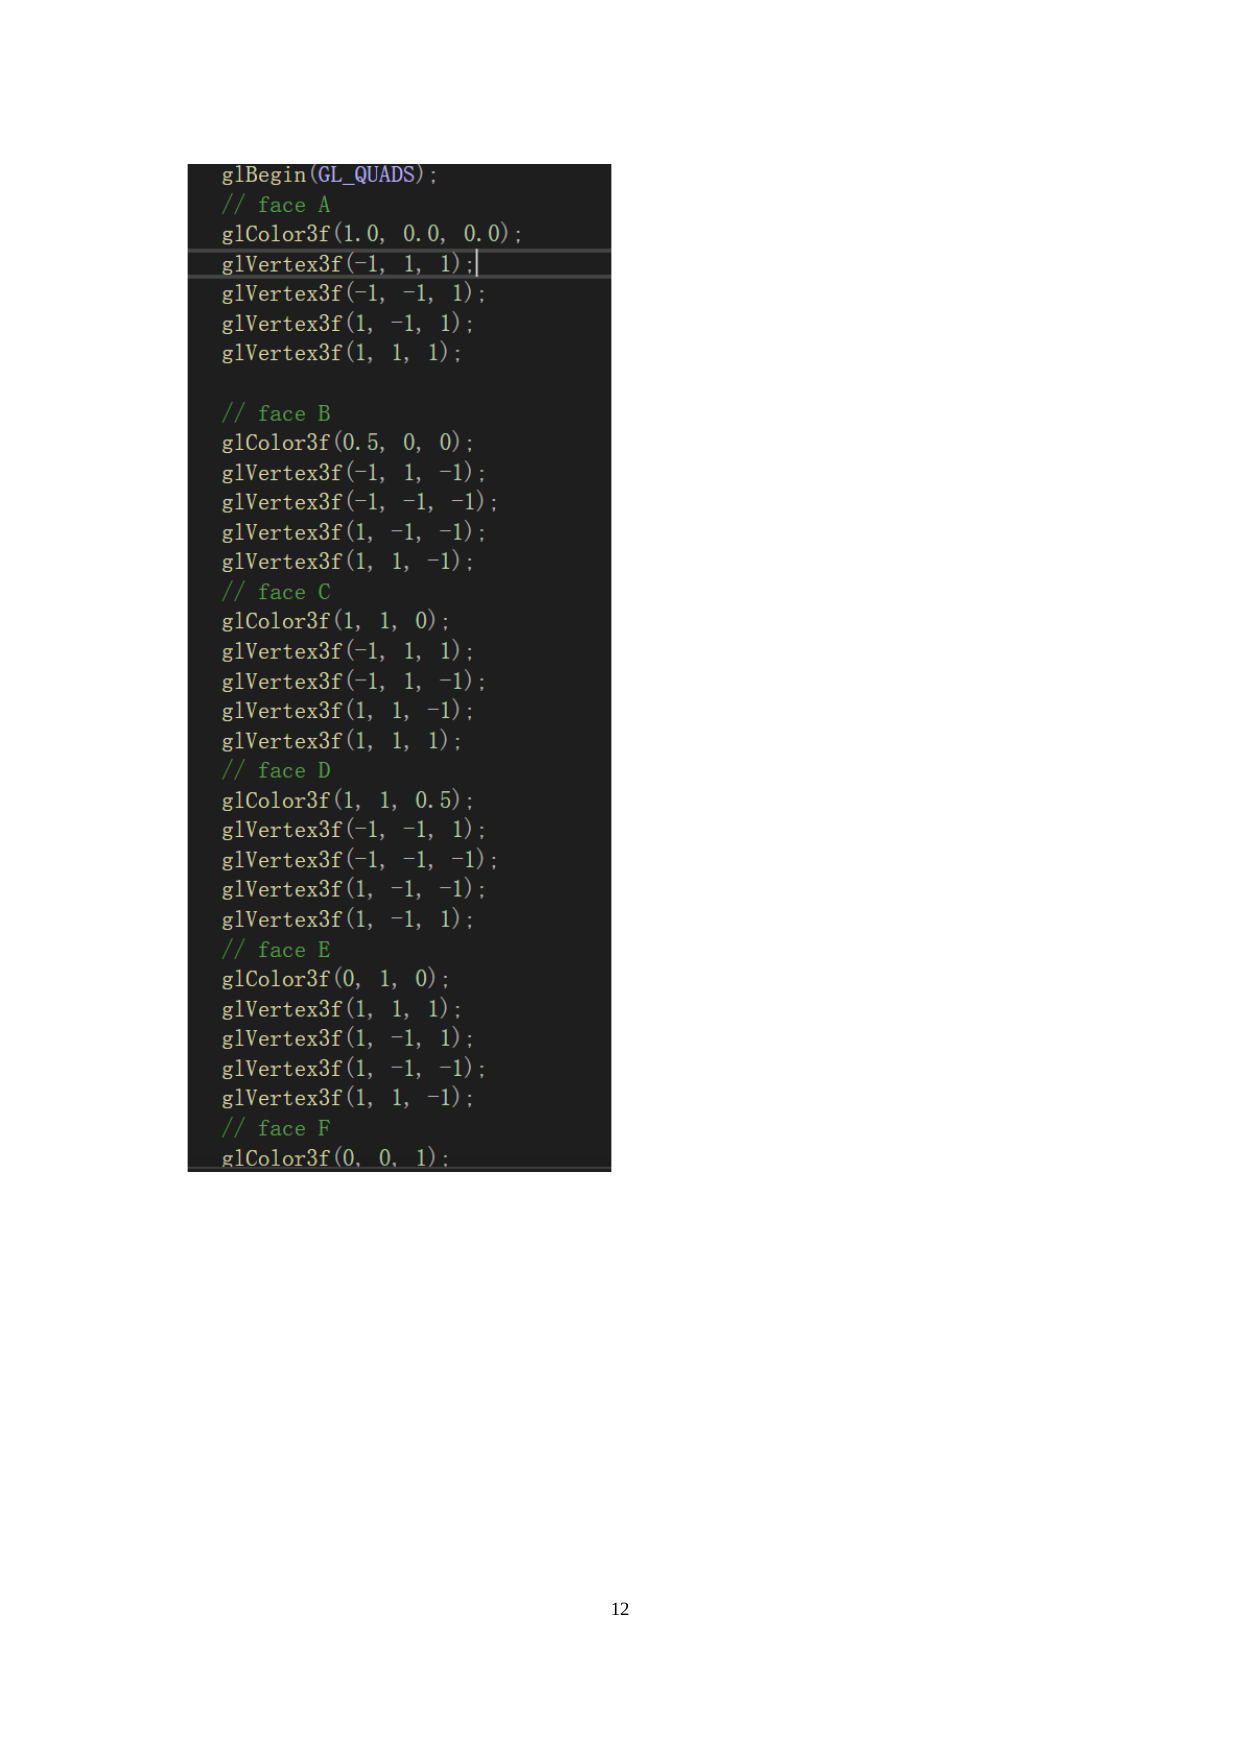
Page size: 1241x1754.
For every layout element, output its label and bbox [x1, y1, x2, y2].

picture [187, 164, 612, 1172]
